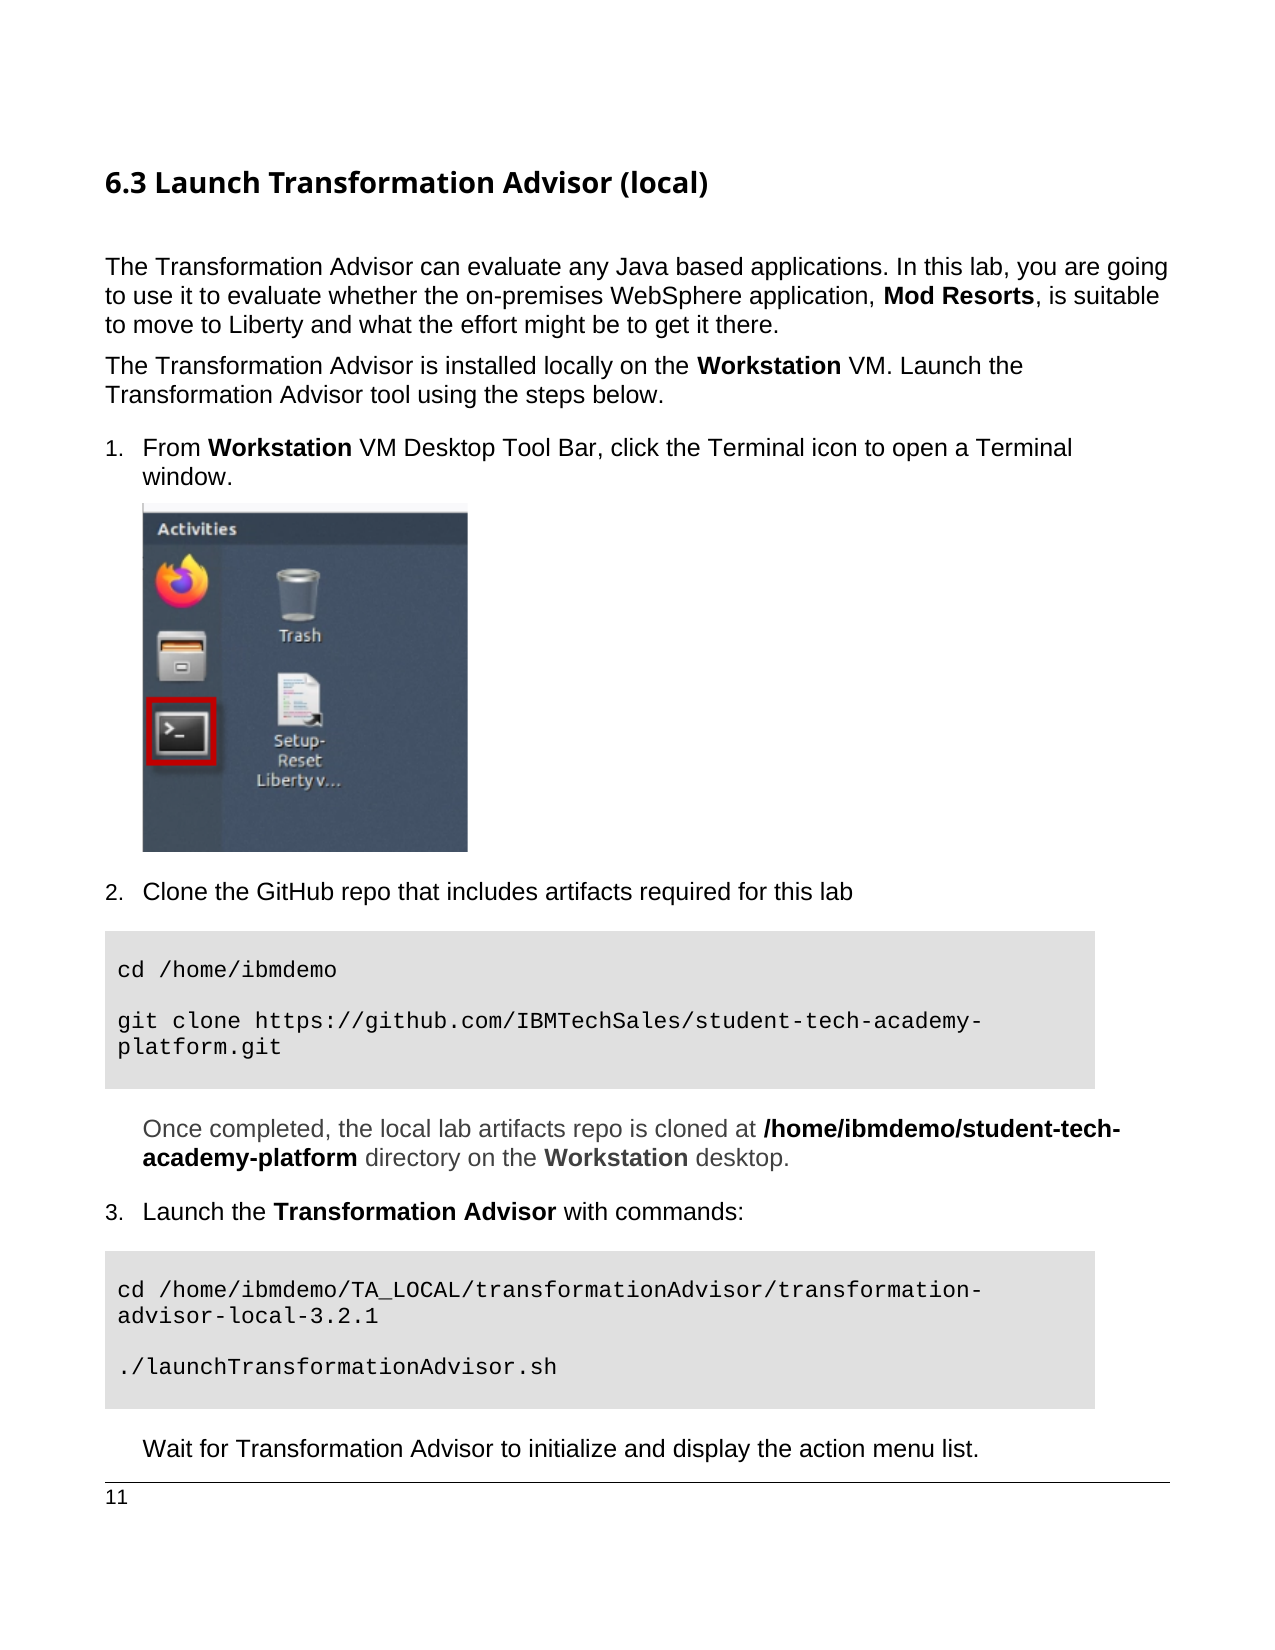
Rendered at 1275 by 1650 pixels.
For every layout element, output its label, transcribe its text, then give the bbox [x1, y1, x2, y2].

list Launch the Transformation Advisor with commands: [105, 1197, 1170, 1226]
list Once completed, the local lab artifacts repo is cloned at /home/ibmdemo/student-tech-academy-platform directory on the Workstation desktop. [142, 1114, 1170, 1172]
list Clone the GitHub repo that includes artifacts required for this lab [105, 877, 1170, 906]
list From Workstation VM Desktop Tool Bar, click the Terminal icon to open a Terminal window. [105, 433, 1170, 491]
picture [142, 503, 468, 852]
text The Transformation Advisor is installed locally on the Workstation VM. Launch the Transformation Advisor tool using the steps below. [105, 351, 1170, 408]
subtitle 6.3 Launch Transformation Advisor (local) [105, 162, 1170, 202]
table_header cd /home/ibmdemo git clone https://github.com/IBMTechSales/student-tech-academy-platform.git [105, 931, 1095, 1089]
list Wait for Transformation Advisor to initialize and display the action menu list. [142, 1434, 1170, 1463]
table_header cd /home/ibmdemo/TA_LOCAL/transformationAdvisor/transformation-advisor-local-3.2.1 ./launchTransformationAdvisor.sh [105, 1251, 1095, 1409]
text The Transformation Advisor can evaluate any Java based applications. In this lab, you are going to use it to evaluate whether the on-premises WebSphere application, Mod Resorts, is suitable to move to Liberty and what the effort might be to get it there. [105, 252, 1170, 338]
